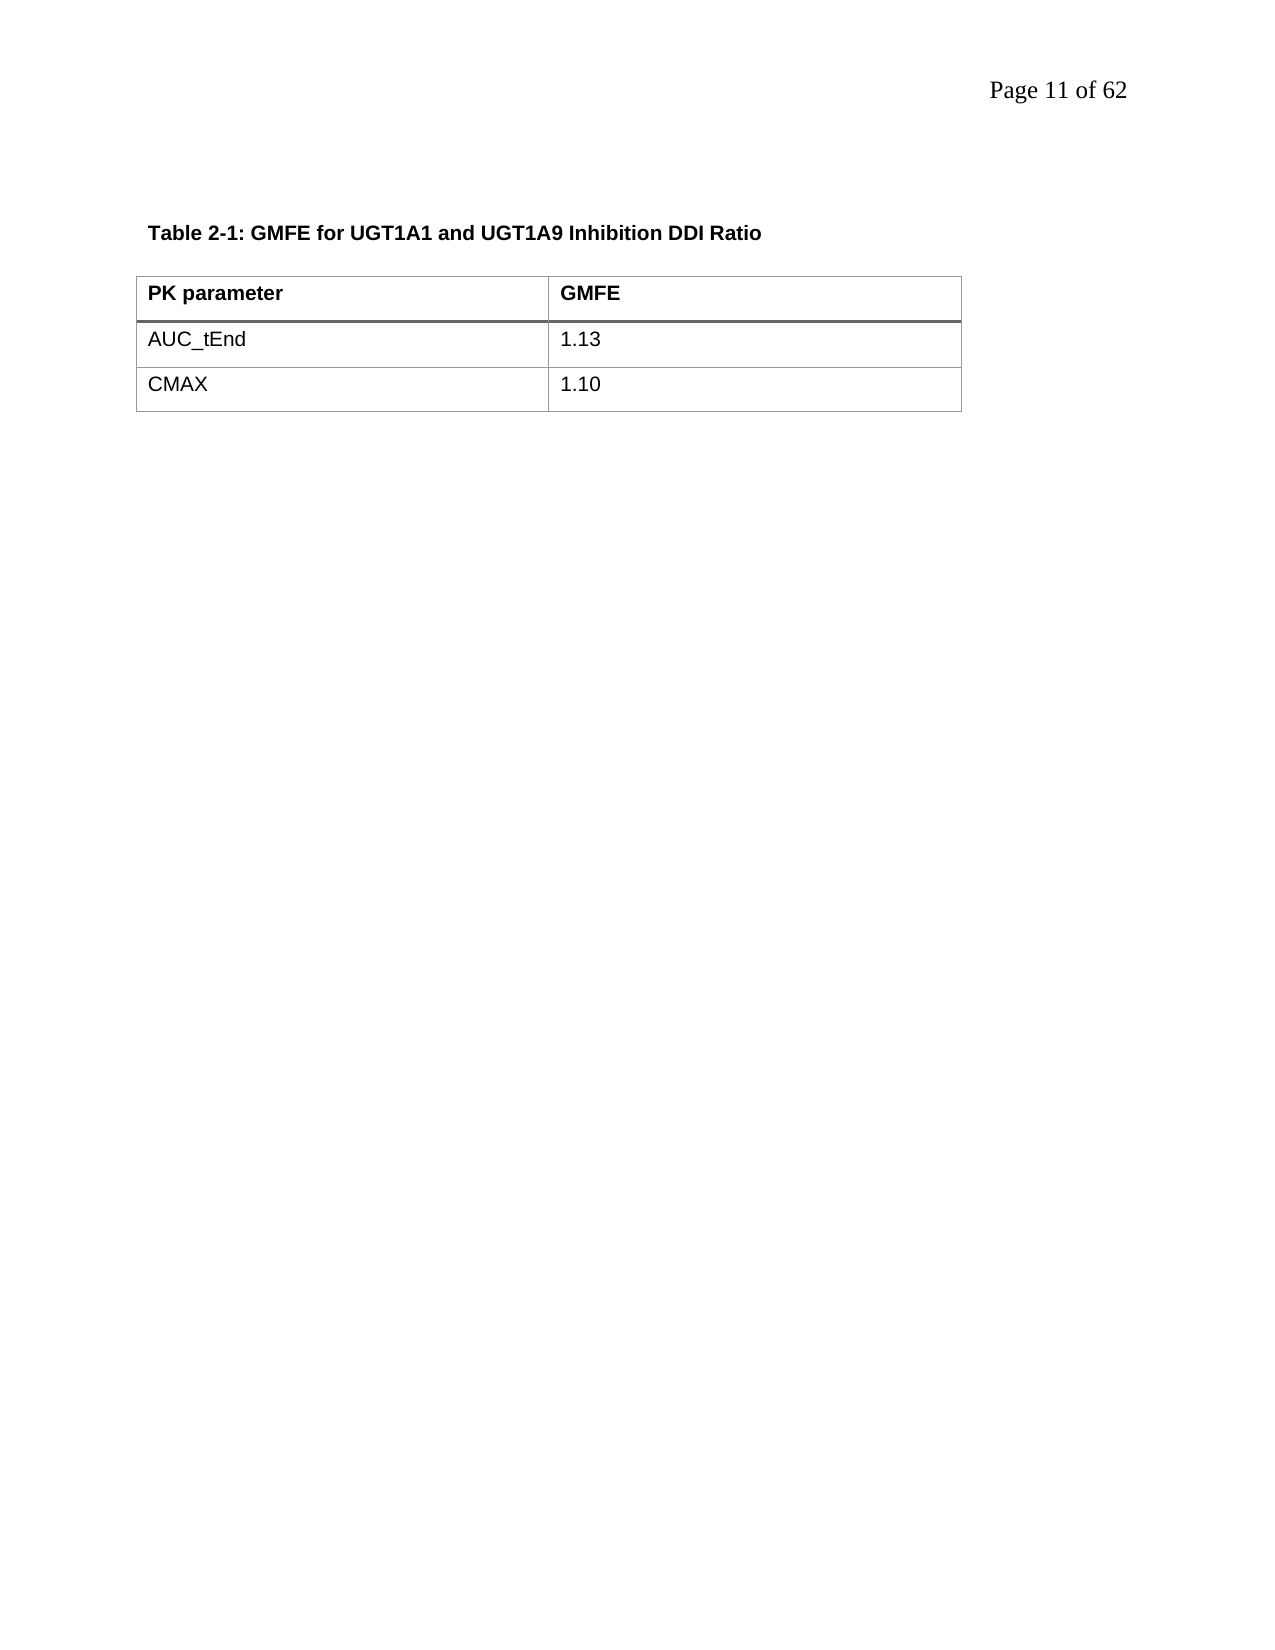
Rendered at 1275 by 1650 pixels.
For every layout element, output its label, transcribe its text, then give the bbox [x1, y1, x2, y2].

table_cell 1.13 [549, 323, 961, 367]
table_cell CMAX [137, 368, 548, 411]
table_header PK parameter [137, 277, 548, 320]
table_cell AUC_tEnd [137, 323, 548, 367]
text Table 2-1: GMFE for UGT1A1 and UGT1A9 Inhibition DDI Ratio [148, 221, 1127, 245]
table_header GMFE [549, 277, 961, 320]
table_cell 1.10 [549, 368, 961, 411]
